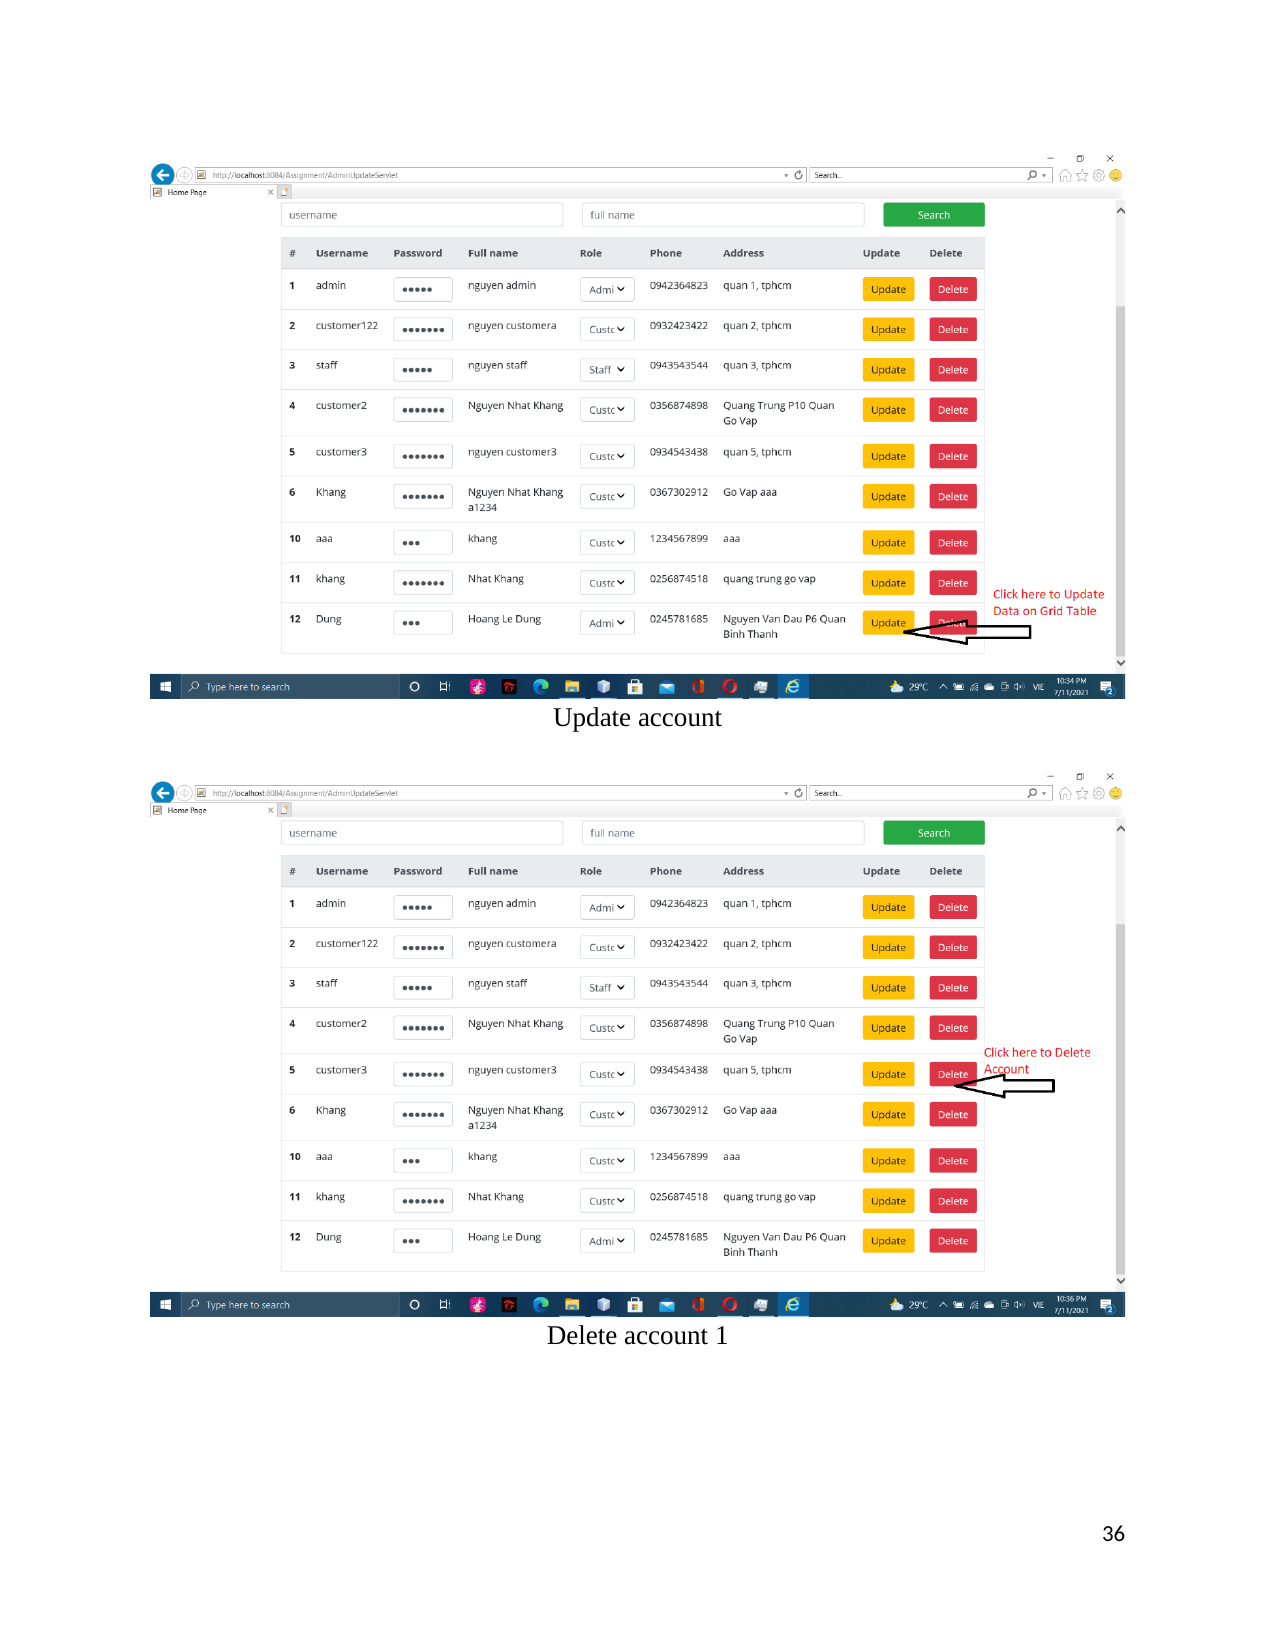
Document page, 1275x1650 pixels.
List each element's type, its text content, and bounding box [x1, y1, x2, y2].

picture [150, 768, 1125, 1317]
list Delete account 1 [150, 1319, 1125, 1350]
picture [150, 150, 1125, 699]
list Update account [150, 701, 1125, 732]
